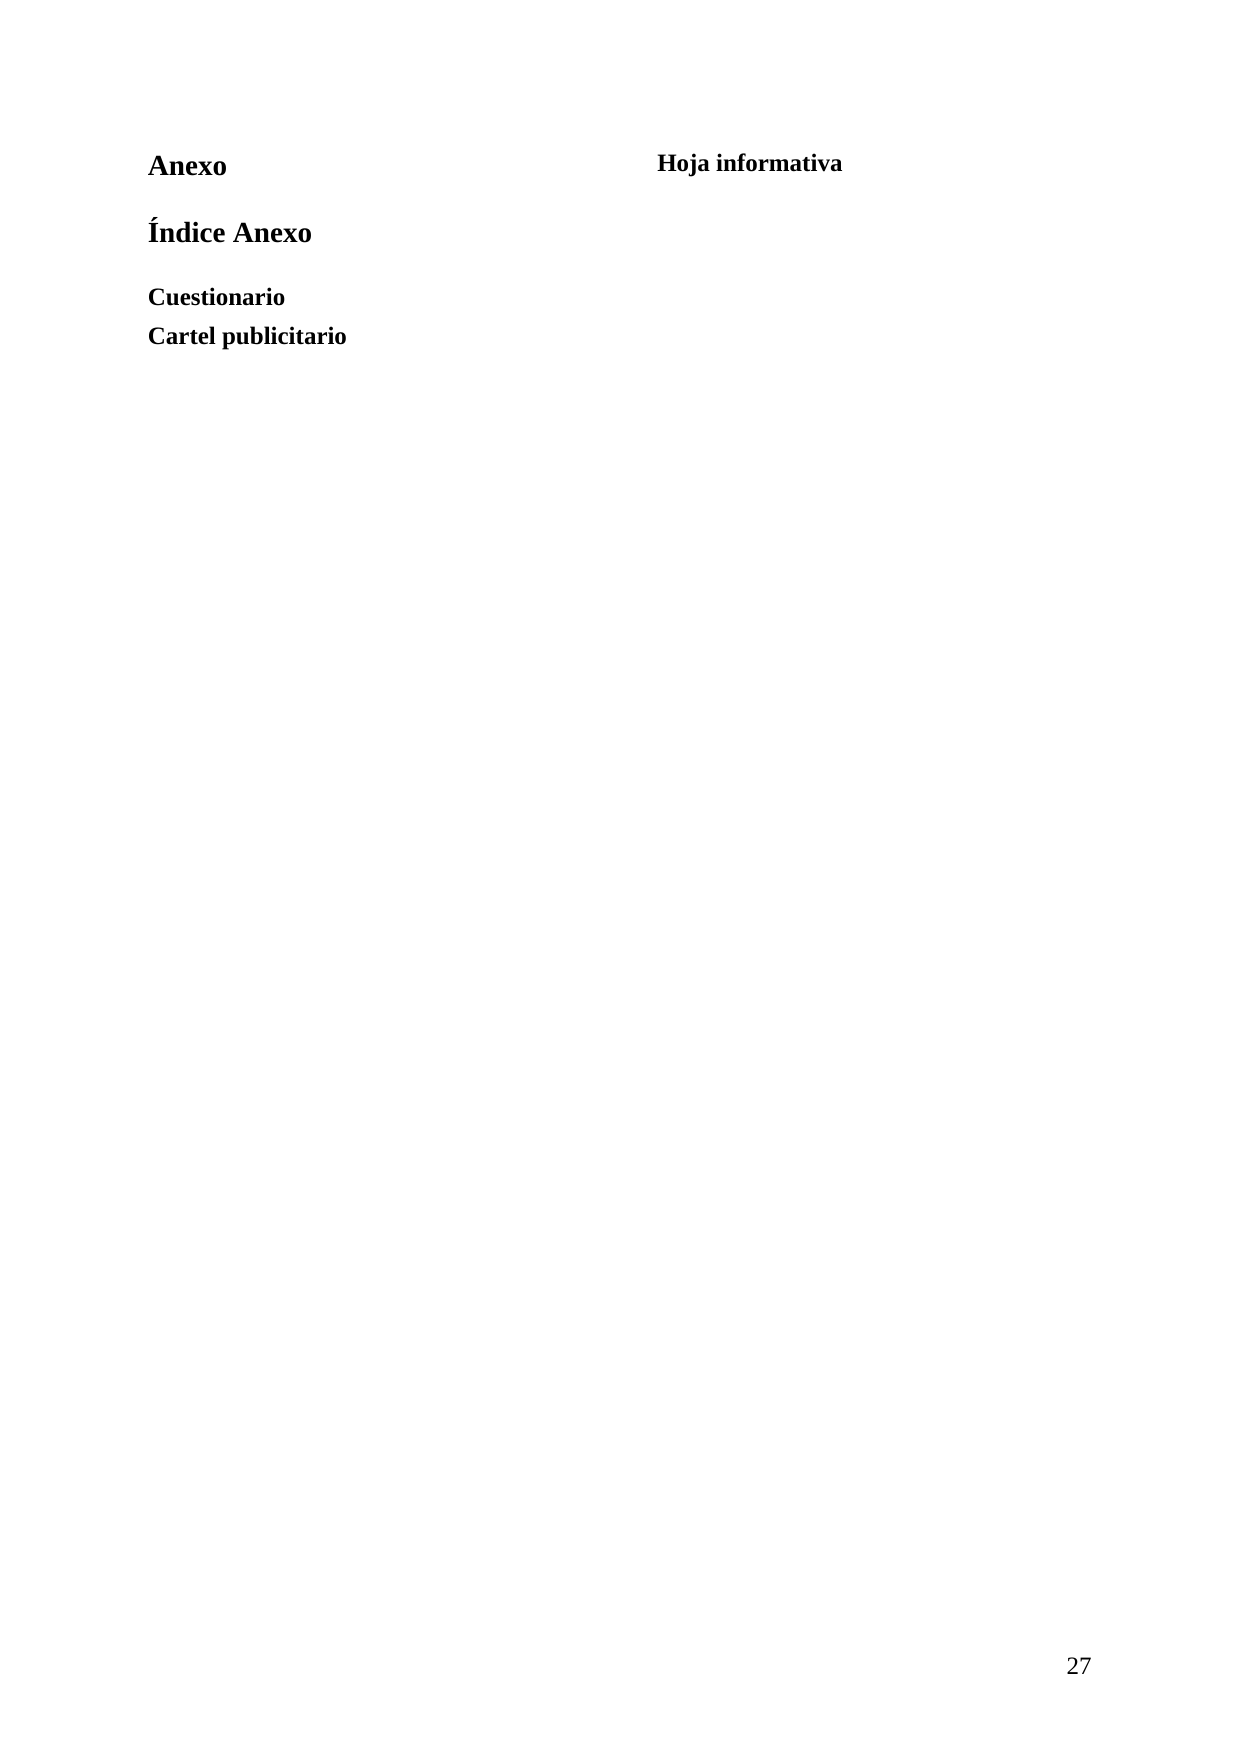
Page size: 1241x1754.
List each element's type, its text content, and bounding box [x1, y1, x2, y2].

text Índice Anexo [148, 215, 582, 248]
text Anexo [148, 148, 582, 181]
text Cartel publicitario ¡Error! Marcador no definido.1 [148, 321, 582, 350]
text Hoja informativa 31 [657, 148, 1091, 176]
text Cuestionario 22 [148, 282, 582, 311]
